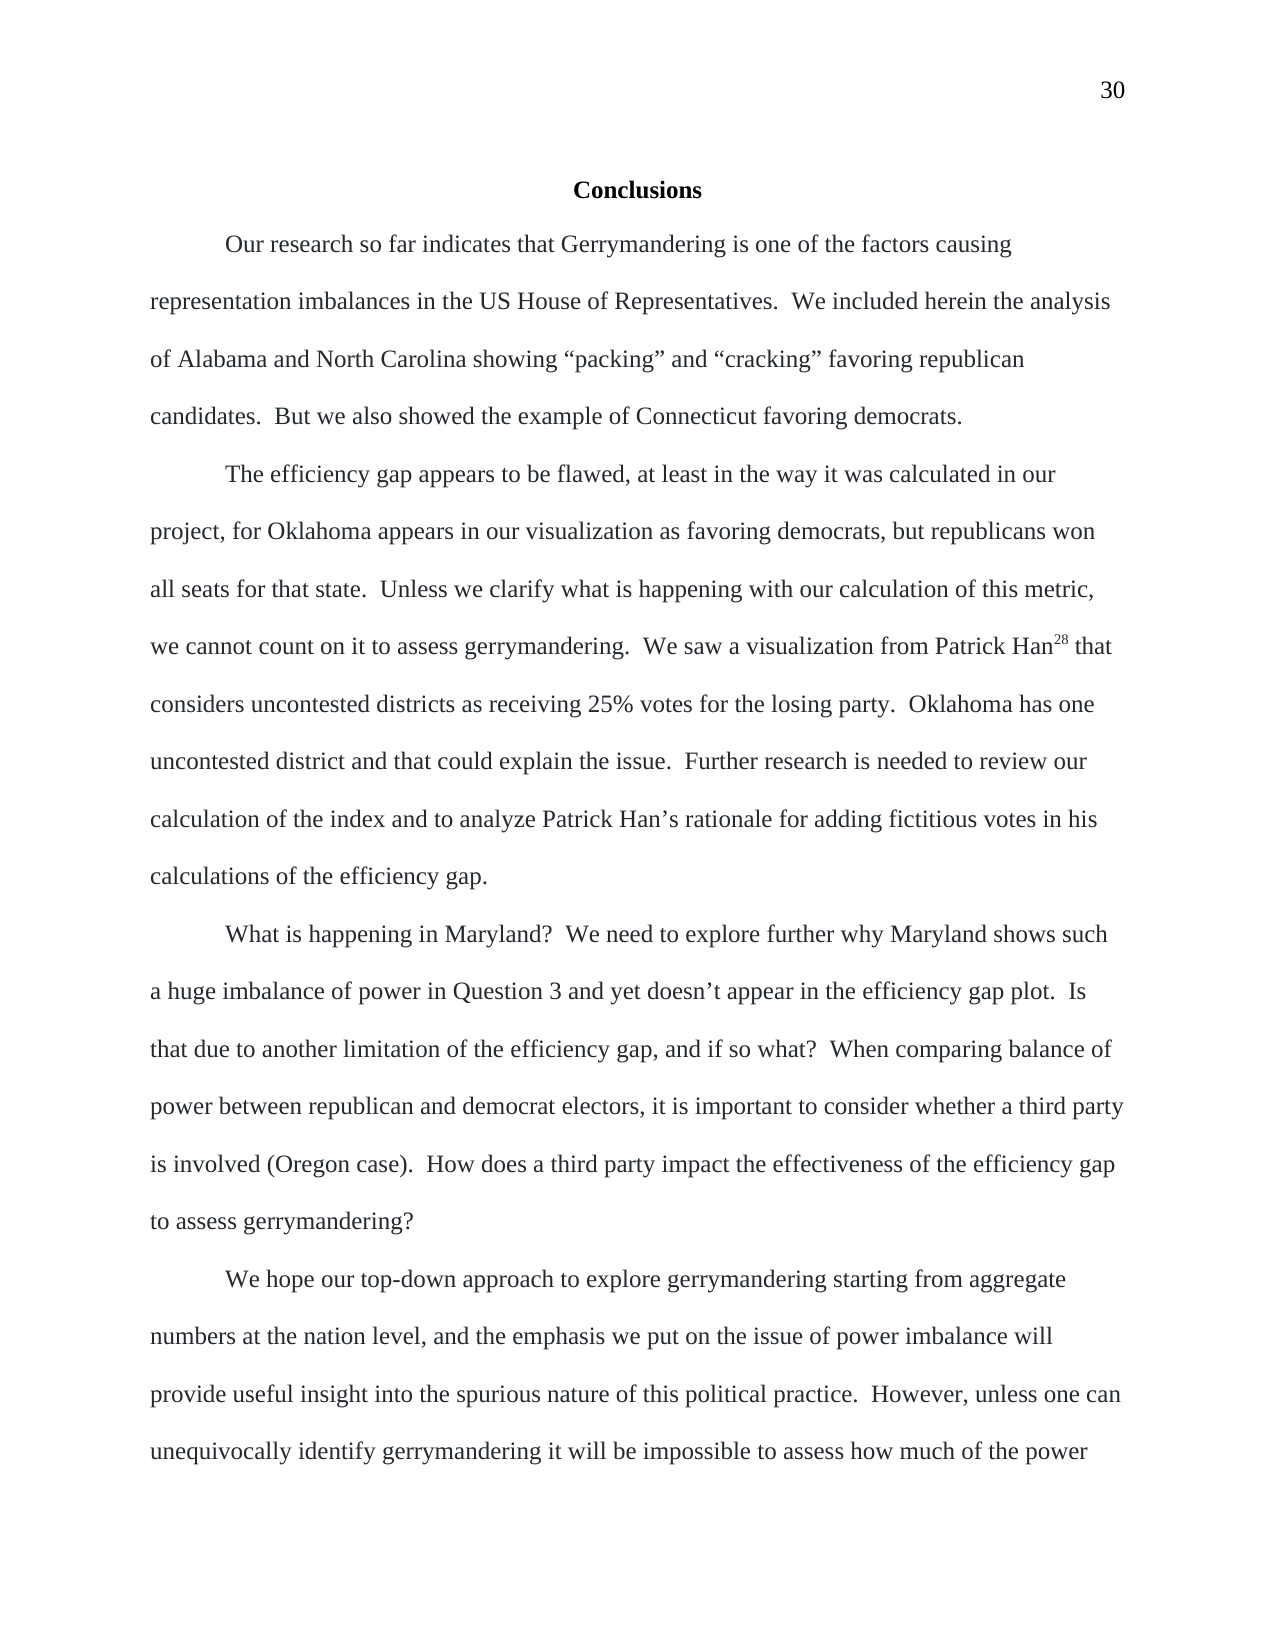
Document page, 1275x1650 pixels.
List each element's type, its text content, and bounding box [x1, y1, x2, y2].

text The efficiency gap appears to be flawed, at least in the way it was calculated in our project, for Oklahoma appears in our visualization as favoring democrats, but republicans won all seats for that state. Unless we clarify what is happening with our calculation of this metric, we cannot count on it to assess gerrymandering. We saw a visualization from Patrick Han28 that considers uncontested districts as receiving 25% votes for the losing party. Oklahoma has one uncontested district and that could explain the issue. Further research is needed to review our calculation of the index and to analyze Patrick Han’s rationale for adding fictitious votes in his calculations of the efficiency gap. [150, 459, 1125, 890]
text What is happening in Maryland? We need to explore further why Maryland shows such a huge imbalance of power in Question 3 and yet doesn’t appear in the efficiency gap plot. Is that due to another limitation of the efficiency gap, and if so what? When comparing balance of power between republican and democrat electors, it is important to consider whether a third party is involved (Oregon case). How does a third party impact the effectiveness of the efficiency gap to assess gerrymandering? [150, 919, 1125, 1235]
subtitle Conclusions [150, 175, 1125, 204]
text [150, 1264, 1125, 1465]
text Our research so far indicates that Gerrymandering is one of the factors causing representation imbalances in the US House of Representatives. We included herein the analysis of Alabama and North Carolina showing “packing” and “cracking” favoring republican candidates. But we also showed the example of Connecticut favoring democrats. [150, 229, 1125, 430]
